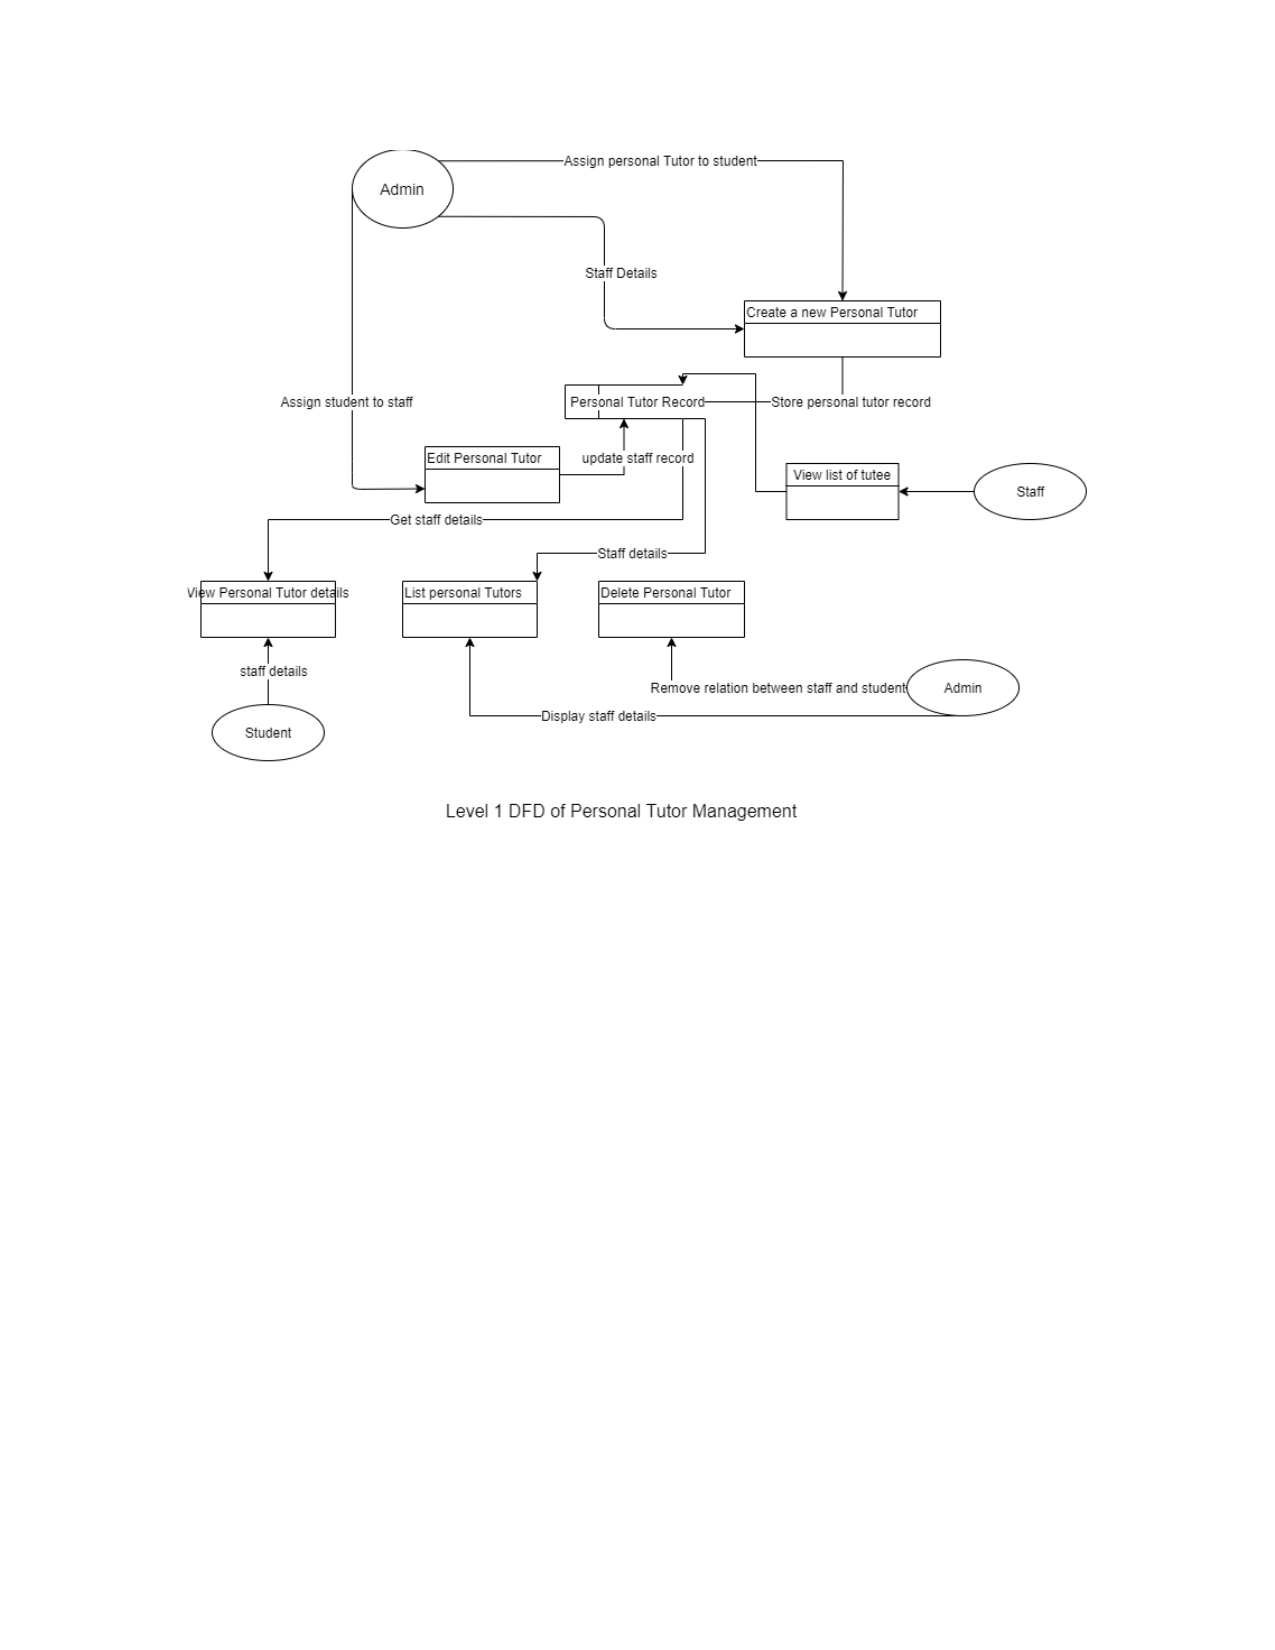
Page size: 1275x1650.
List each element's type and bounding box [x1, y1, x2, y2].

picture [187, 150, 1088, 823]
